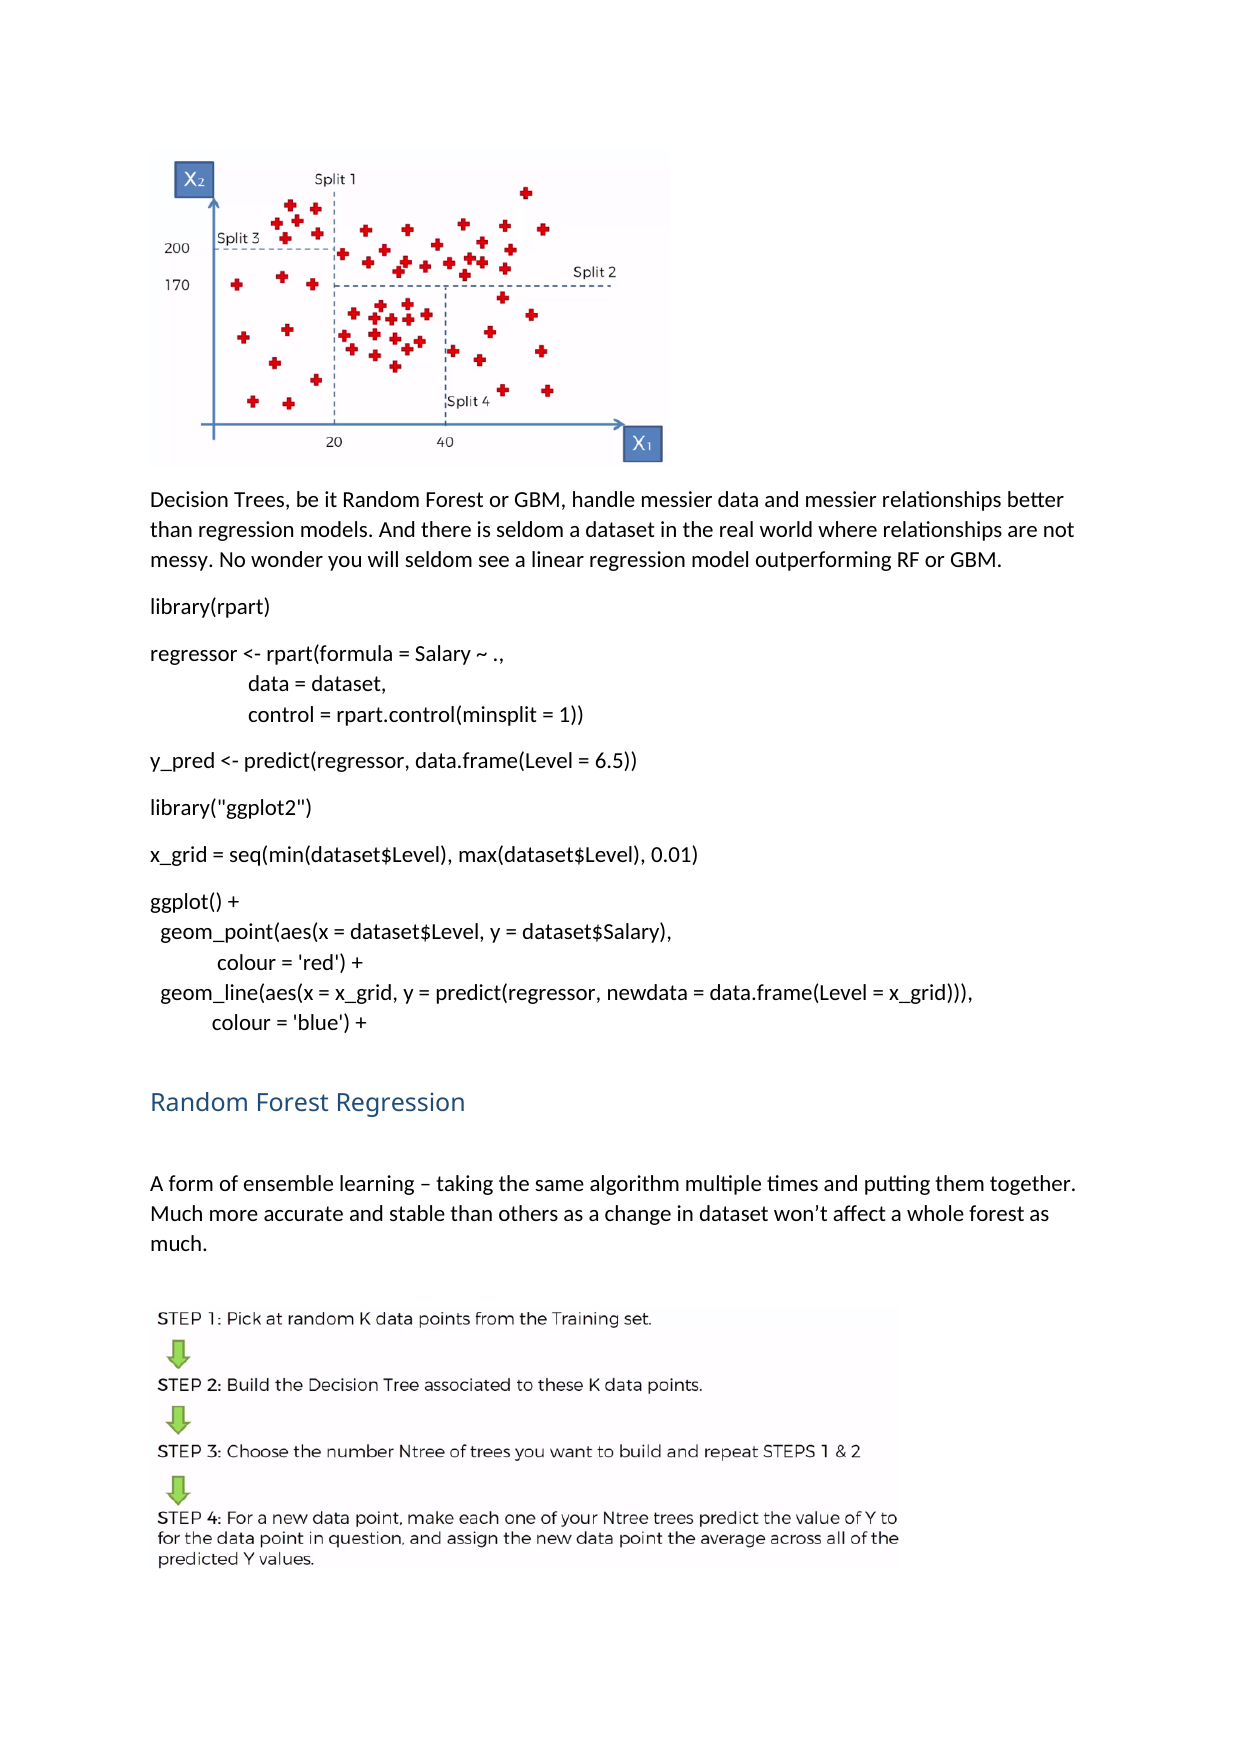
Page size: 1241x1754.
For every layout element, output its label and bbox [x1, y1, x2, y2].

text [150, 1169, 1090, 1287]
picture [150, 1306, 901, 1569]
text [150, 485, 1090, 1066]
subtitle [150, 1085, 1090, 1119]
picture [150, 150, 671, 467]
